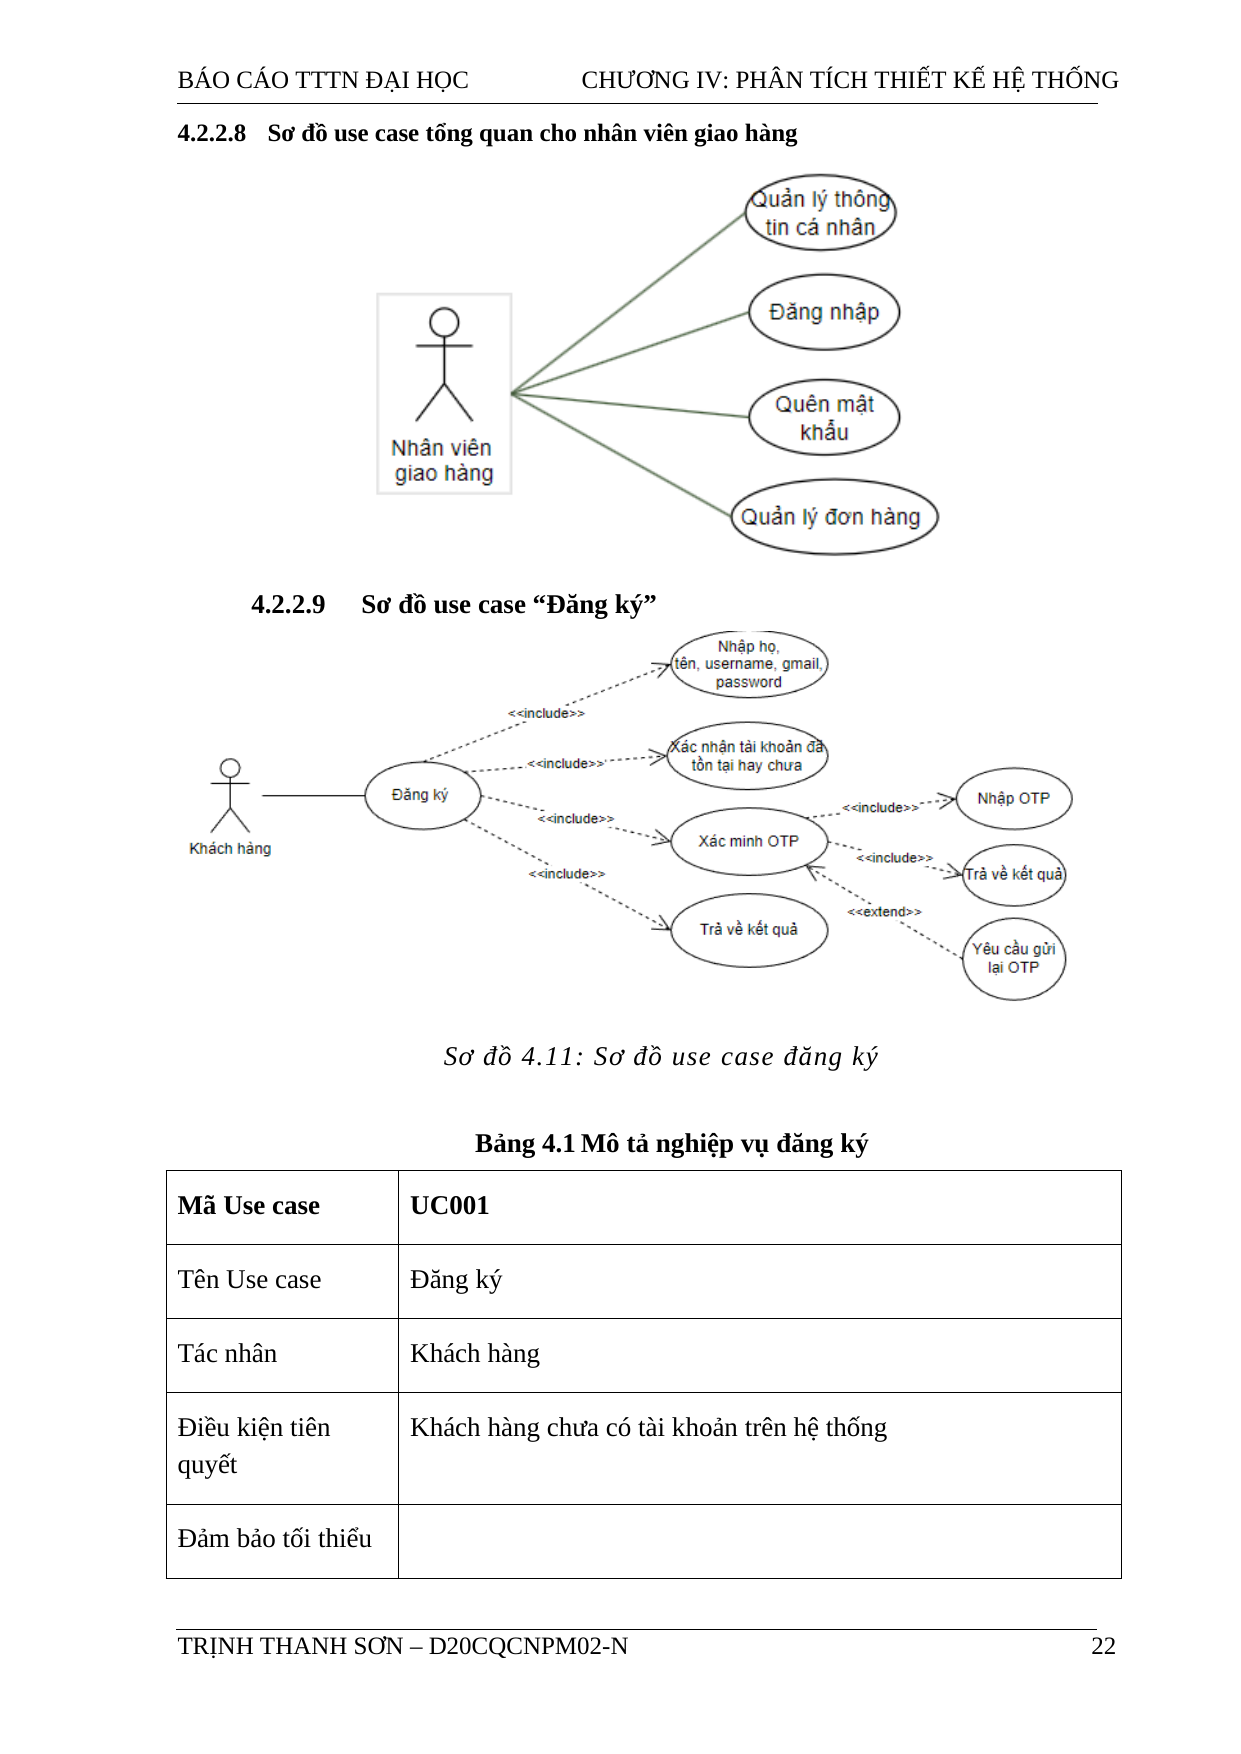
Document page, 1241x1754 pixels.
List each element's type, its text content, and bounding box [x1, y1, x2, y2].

subtitle Sơ đồ 4.11: Sơ đồ use case đăng ký [177, 1040, 1122, 1071]
table_cell Tác nhân [167, 1319, 398, 1392]
table_cell Điều kiện tiên quyết [167, 1393, 398, 1503]
picture [177, 631, 1123, 1028]
table_cell Đăng ký [399, 1245, 1121, 1318]
subtitle Sơ đồ use case “Đăng ký” [251, 588, 1122, 619]
table_header UC001 [399, 1171, 1121, 1244]
subtitle Mô tả nghiệp vụ đăng ký [222, 1127, 1122, 1158]
table_cell Khách hàng [399, 1319, 1121, 1392]
table_header Mã Use case [167, 1171, 398, 1244]
table_cell [399, 1505, 1121, 1578]
table_cell Đảm bảo tối thiểu [167, 1505, 398, 1578]
subtitle Sơ đồ use case tổng quan cho nhân viên giao hàng [177, 118, 1122, 147]
table_cell Khách hàng chưa có tài khoản trên hệ thống [399, 1393, 1121, 1503]
table_cell Tên Use case [167, 1245, 398, 1318]
picture [350, 157, 949, 578]
